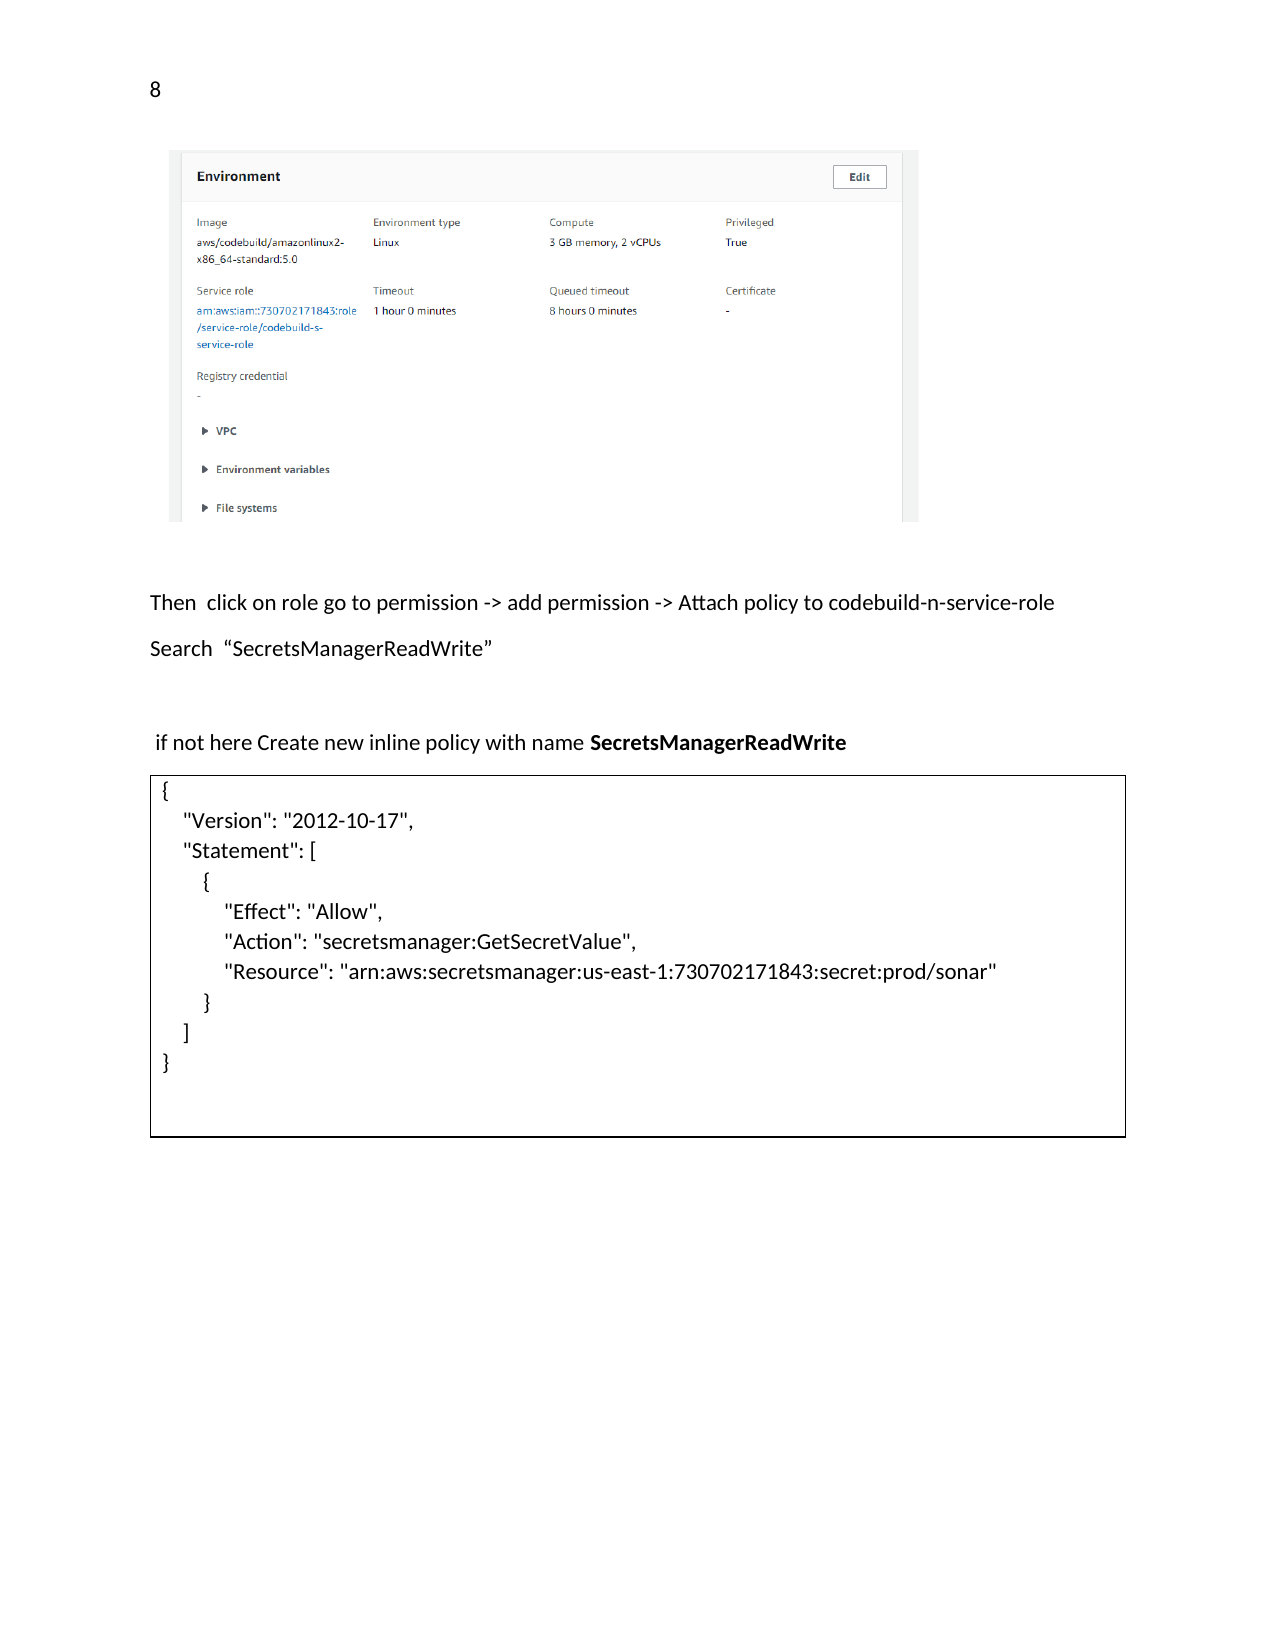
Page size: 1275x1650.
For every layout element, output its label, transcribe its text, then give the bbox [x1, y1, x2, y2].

text Search “SecretsManagerReadWrite” [150, 634, 1125, 662]
text if not here Create new inline policy with name SecretsManagerReadWrite [150, 728, 1125, 756]
table_header { "Version": "2012-10-17", "Statement": [ { "Effect": "Allow", "Action": "secretsmanager:GetSecretValue", "Resource": "arn:aws:secretsmanager:us-east-1:730702171843:secret:prod/sonar" } ] } [151, 776, 1125, 1136]
text Then click on role go to permission -> add permission -> Attach policy to codebuild-n-service-role [150, 588, 1125, 616]
